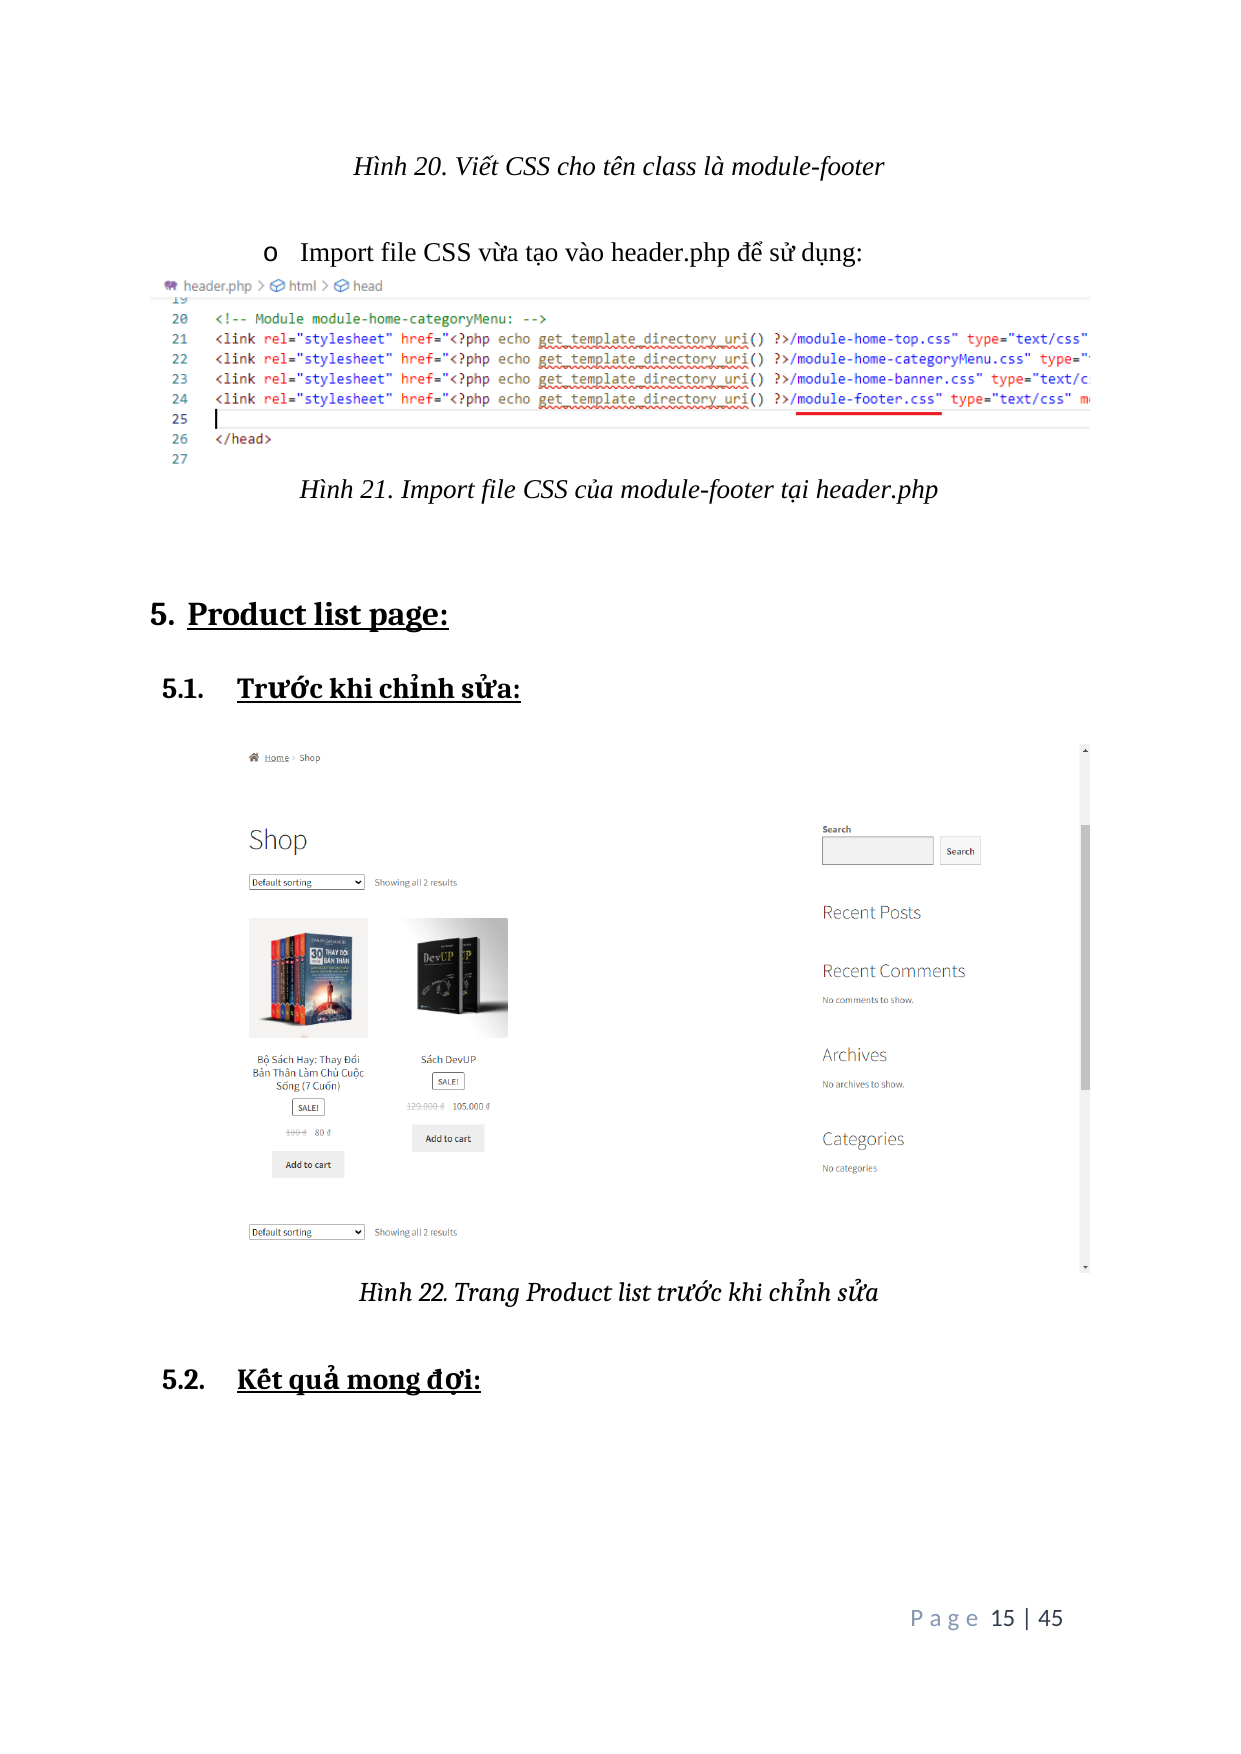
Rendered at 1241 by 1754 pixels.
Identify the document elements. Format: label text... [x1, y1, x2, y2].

text Kết quả mong đợi: [162, 1363, 1090, 1397]
list Import file CSS vừa tạo vào header.php để sử dụng: [262, 236, 1090, 269]
text Hình 21. Import file CSS của module-footer tại header.php [150, 474, 1090, 505]
text Product list page: [150, 595, 1090, 634]
text Trước khi chỉnh sửa: [162, 672, 1090, 706]
picture [150, 274, 1091, 470]
picture [150, 744, 1091, 1273]
text Hình 20. Viết CSS cho tên class là module-footer [150, 150, 1090, 181]
text Hình 22. Trang Product list trước khi chỉnh sửa [150, 1277, 1090, 1308]
